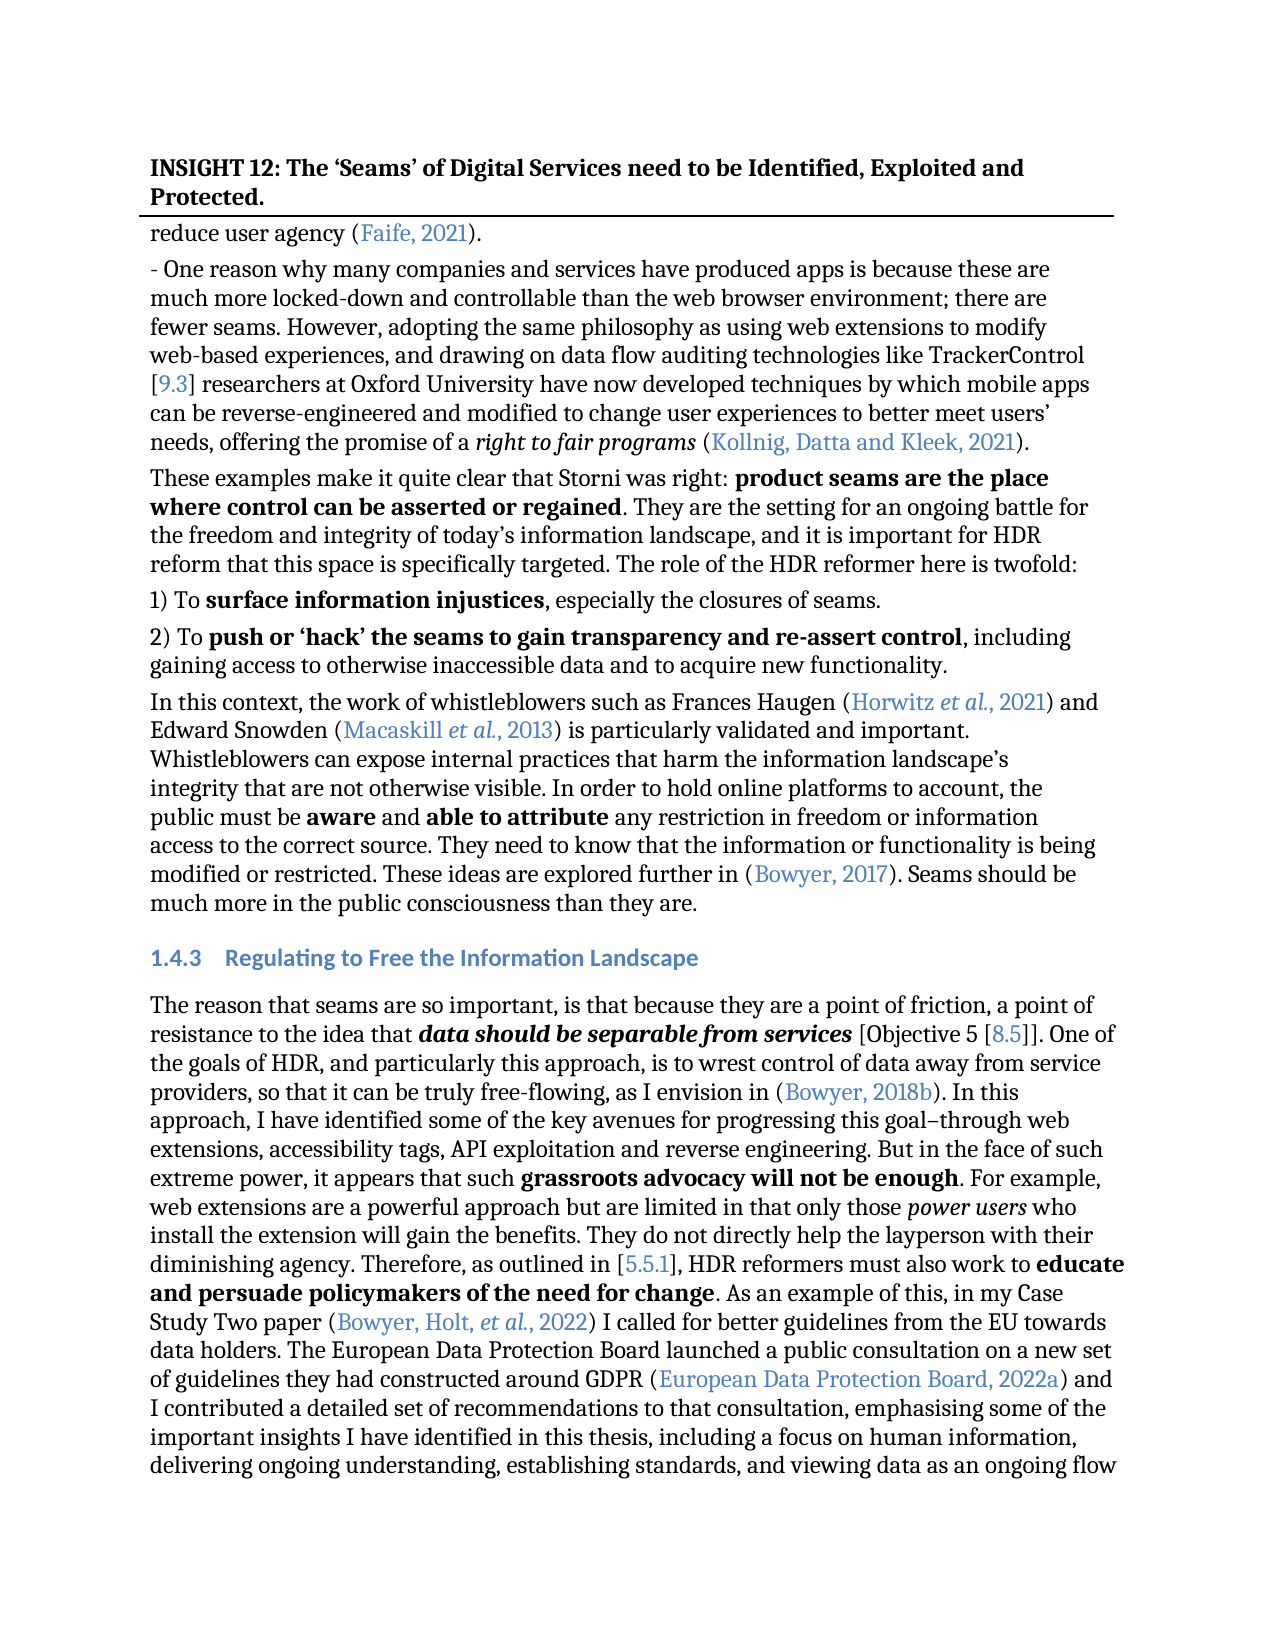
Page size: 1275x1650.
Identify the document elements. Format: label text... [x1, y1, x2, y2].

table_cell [139, 217, 1114, 251]
table_cell 1) To surface information injustices, especially the closures of seams. [139, 583, 1114, 619]
subtitle 1.4.3 Regulating to Free the Information Landscape [150, 942, 1125, 973]
table_cell These examples make it quite clear that Storni was right: product seams are the place where control can be asserted or regained. They are the setting for an ongoing battle for the freedom and integrity of today’s information landscape, and it is important for HDR reform that this space is specifically targeted. The role of the HDR reformer here is twofold: [139, 460, 1114, 582]
table_header INSIGHT 12: The ‘Seams’ of Digital Services need to be Identified, Exploited and Protected. [139, 150, 1114, 215]
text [150, 991, 1125, 1480]
table_cell In this context, the work of whistleblowers such as Frances Haugen (Horwitz et al., 2021) and Edward Snowden (Macaskill et al., 2013) is particularly validated and important. Whistleblowers can expose internal practices that harm the information landscape’s integrity that are not otherwise visible. In order to hold online platforms to account, the public must be aware and able to attribute any restriction in freedom or information access to the correct source. They need to know that the information or functionality is being modified or restricted. These ideas are explored further in (Bowyer, 2017). Seams should be much more in the public consciousness than they are. [139, 684, 1114, 921]
table_cell - One reason why many companies and services have produced apps is because these are much more locked-down and controllable than the web browser environment; there are fewer seams. However, adopting the same philosophy as using web extensions to modify web-based experiences, and drawing on data flow auditing technologies like TrackerControl [9.3] researchers at Oxford University have now developed techniques by which mobile apps can be reverse-engineered and modified to change user experiences to better meet users’ needs, offering the promise of a right to fair programs (Kollnig, Datta and Kleek, 2021). [139, 251, 1114, 460]
table_cell 2) To push or ‘hack’ the seams to gain transparency and re-assert control, including gaining access to otherwise inaccessible data and to acquire new functionality. [139, 619, 1114, 684]
